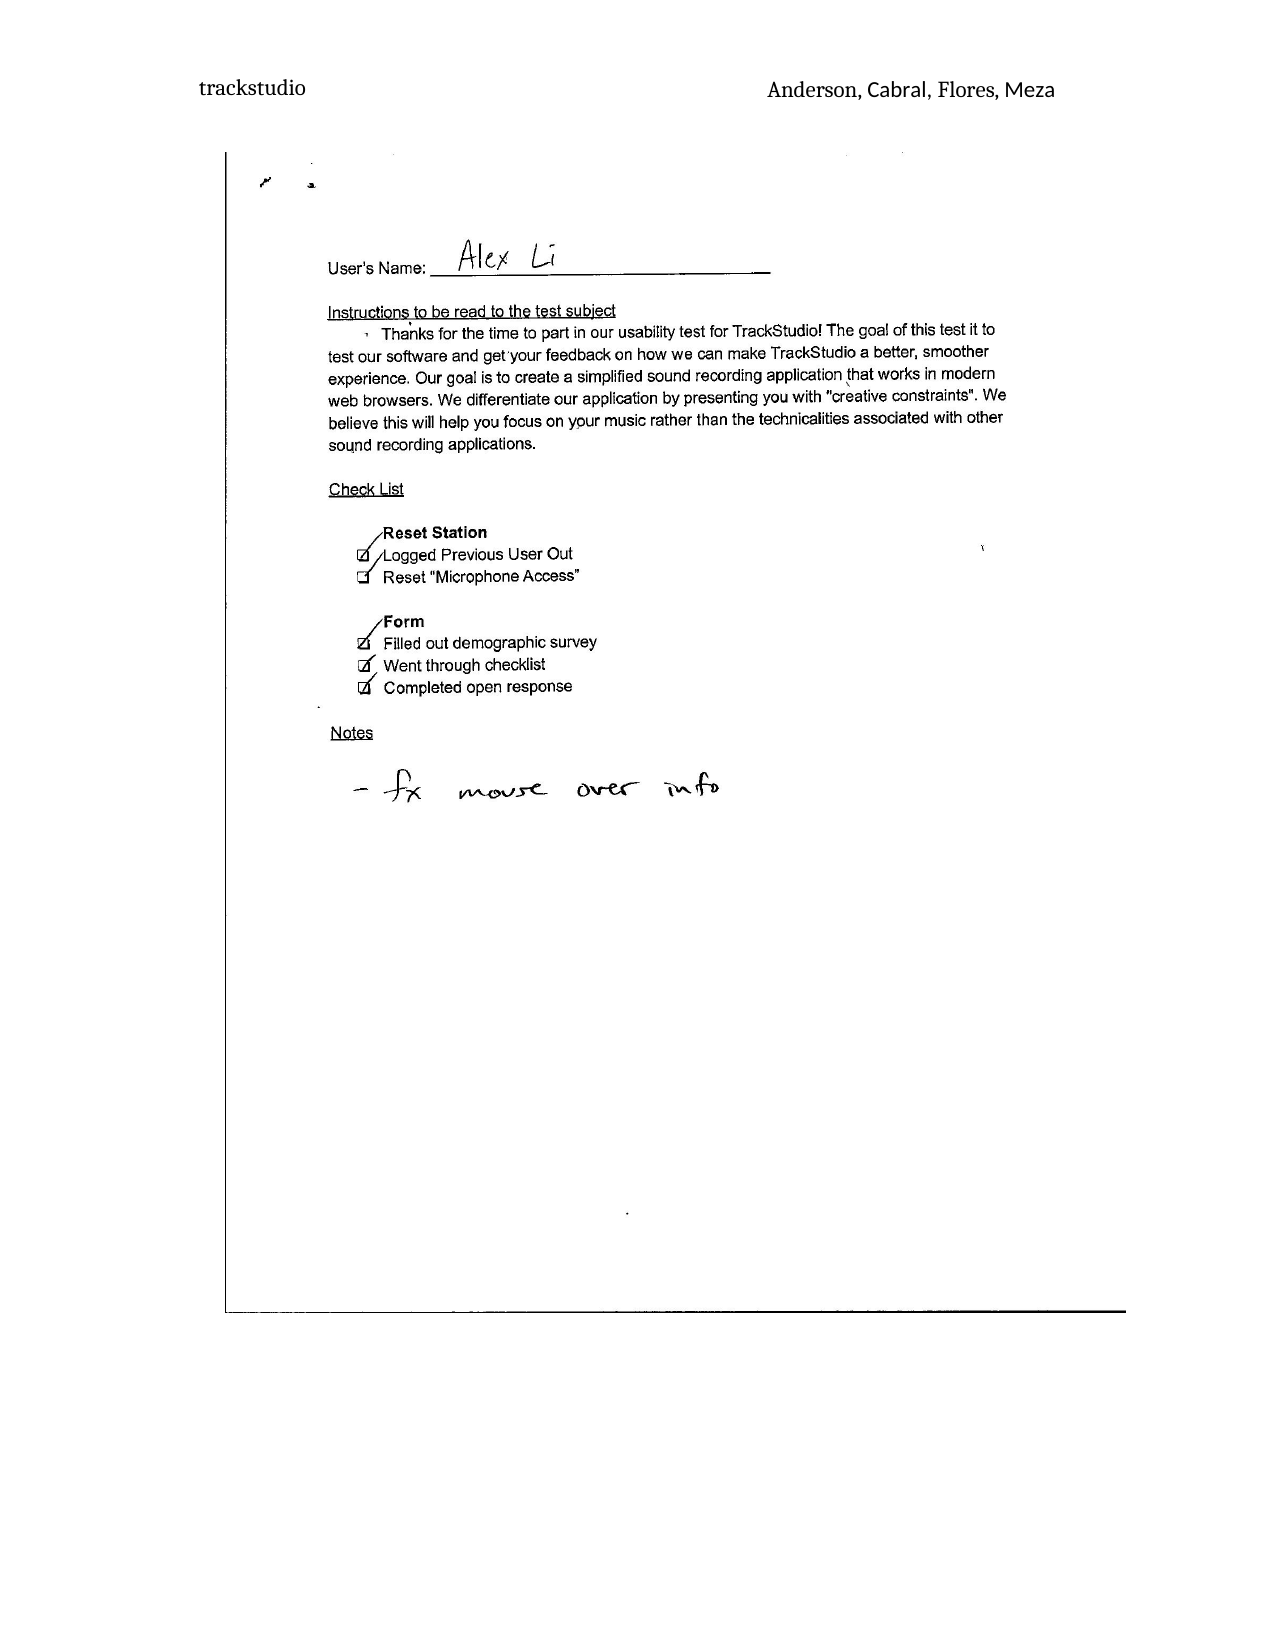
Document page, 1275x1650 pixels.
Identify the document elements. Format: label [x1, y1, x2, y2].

picture [225, 152, 1126, 1313]
